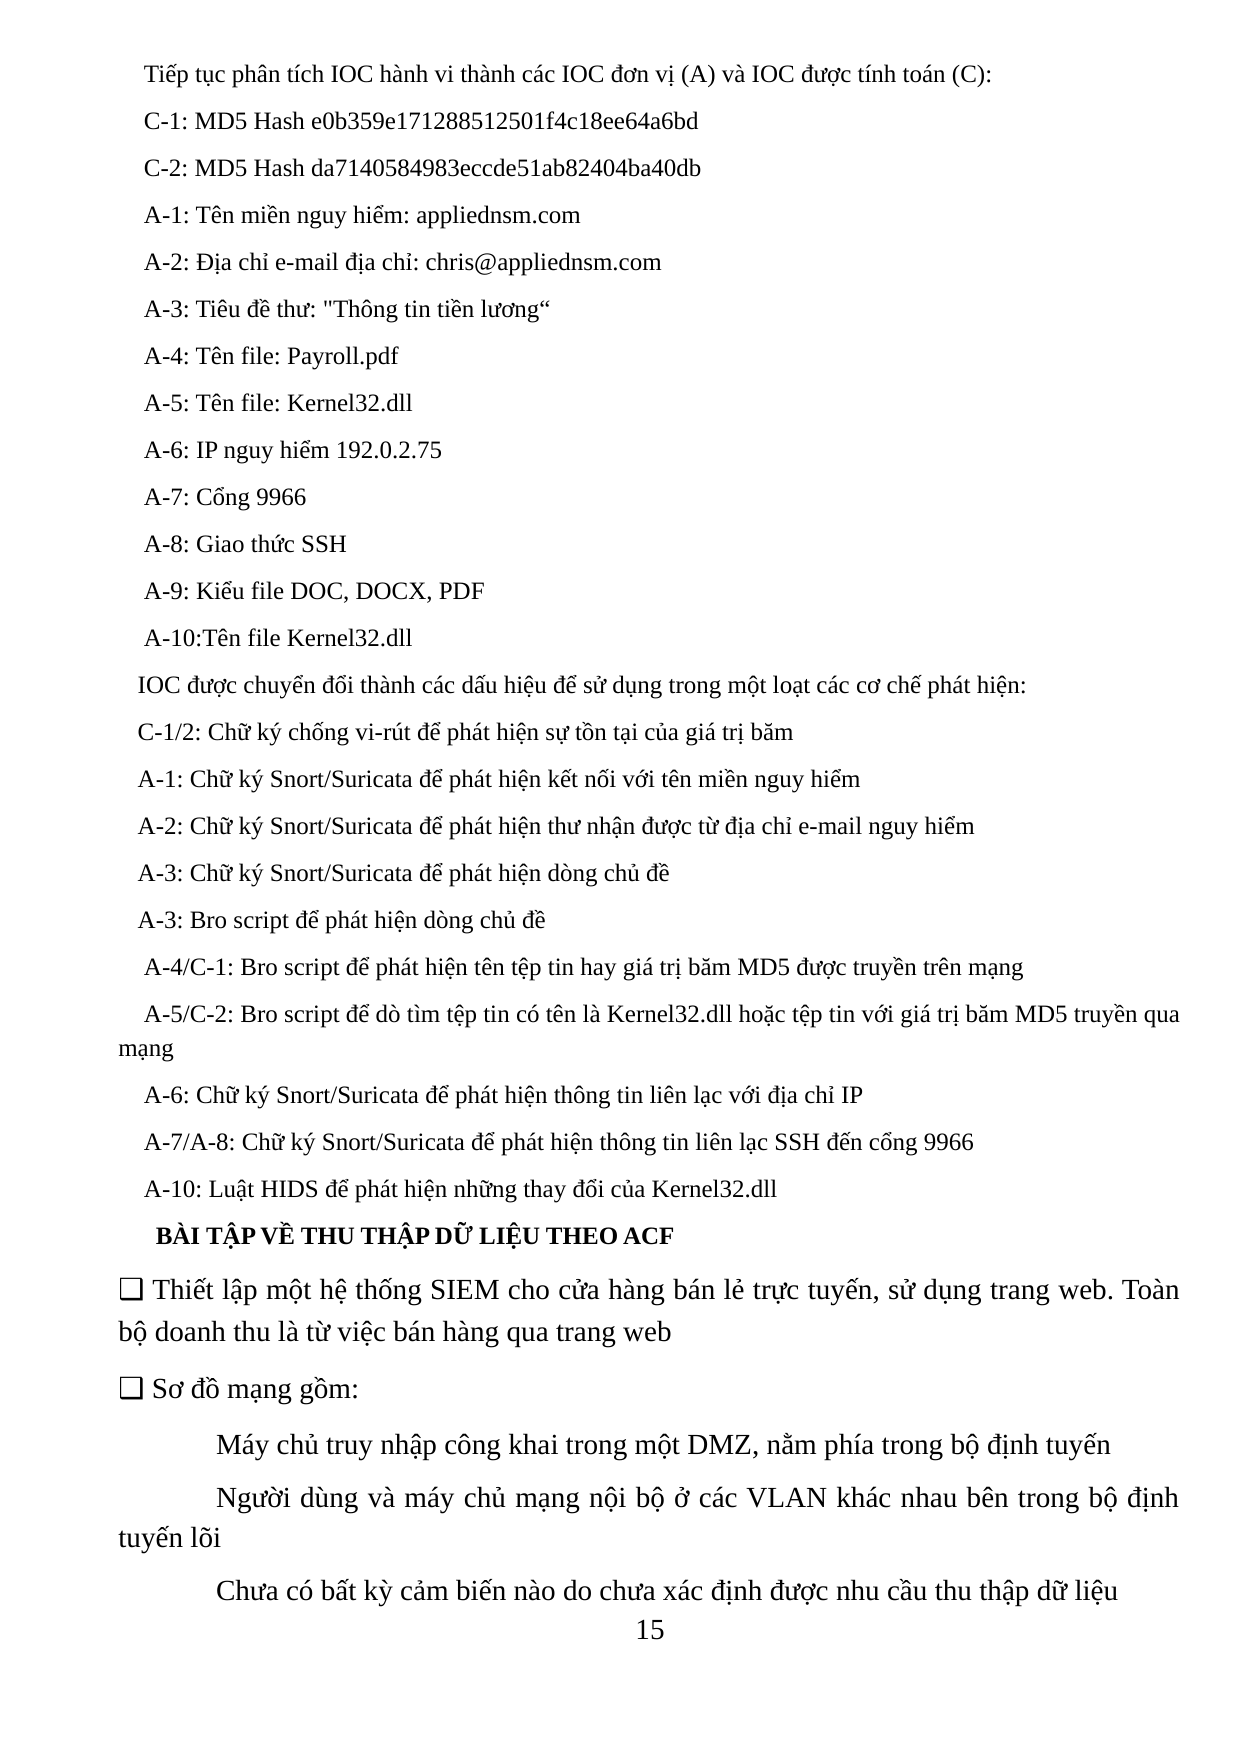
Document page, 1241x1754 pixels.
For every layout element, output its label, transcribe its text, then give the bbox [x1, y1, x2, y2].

text  A-4: Tên file: Payroll.pdf [118, 341, 1181, 370]
text  A-10:Tên file Kernel32.dll [118, 623, 1181, 652]
text A-3: Bro script để phát hiện dòng chủ đề [118, 905, 1181, 933]
text  A-6: Chữ ký Snort/Suricata để phát hiện thông tin liên lạc với địa chỉ IP [118, 1080, 1181, 1109]
text  A-6: IP nguy hiểm 192.0.2.75 [118, 435, 1181, 464]
text  A-1: Tên miền nguy hiểm: appliednsm.com [118, 200, 1181, 229]
text IOC được chuyển đổi thành các dấu hiệu để sử dụng trong một loạt các cơ chế phát hiện: [118, 670, 1181, 698]
text  A-10: Luật HIDS để phát hiện những thay đổi của Kernel32.dll [118, 1174, 1181, 1203]
text Chưa có bất kỳ cảm biến nào do chưa xác định được nhu cầu thu thập dữ liệu [118, 1573, 1181, 1606]
text A-1: Chữ ký Snort/Suricata để phát hiện kết nối với tên miền nguy hiểm [118, 764, 1181, 792]
text  A-9: Kiểu file DOC, DOCX, PDF [118, 576, 1181, 604]
text  A-5: Tên file: Kernel32.dll [118, 388, 1181, 417]
text  A-5/C-2: Bro script để dò tìm tệp tin có tên là Kernel32.dll hoặc tệp tin với giá trị băm MD5 truyền qua mạng [118, 999, 1181, 1062]
text Người dùng và máy chủ mạng nội bộ ở các VLAN khác nhau bên trong bộ định tuyến lõi [118, 1480, 1181, 1554]
text  C-2: MD5 Hash da7140584983eccde51ab82404ba40db [118, 153, 1181, 182]
text  C-1: MD5 Hash e0b359e171288512501f4c18ee64a6bd [118, 106, 1181, 135]
text A-2: Chữ ký Snort/Suricata để phát hiện thư nhận được từ địa chỉ e-mail nguy hiểm [118, 811, 1181, 839]
text ❑ Sơ đồ mạng gồm: [118, 1367, 1181, 1407]
text  A-4/C-1: Bro script để phát hiện tên tệp tin hay giá trị băm MD5 được truyền trên mạng [118, 952, 1181, 980]
text A-3: Chữ ký Snort/Suricata để phát hiện dòng chủ đề [118, 858, 1181, 886]
text  A-2: Địa chỉ e-mail địa chỉ: chris@appliednsm.com [118, 247, 1181, 276]
text  Tiếp tục phân tích IOC hành vi thành các IOC đơn vị (A) và IOC được tính toán (C): [118, 59, 1181, 88]
text Máy chủ truy nhập công khai trong một DMZ, nằm phía trong bộ định tuyến [118, 1427, 1181, 1461]
text  A-3: Tiêu đề thư: "Thông tin tiền lương“ [118, 294, 1181, 323]
text  A-7/A-8: Chữ ký Snort/Suricata để phát hiện thông tin liên lạc SSH đến cổng 9966 [118, 1127, 1181, 1156]
text  A-7: Cổng 9966 [118, 482, 1181, 511]
text C-1/2: Chữ ký chống vi-rút để phát hiện sự tồn tại của giá trị băm [118, 717, 1181, 746]
text ❑ Thiết lập một hệ thống SIEM cho cửa hàng bán lẻ trực tuyến, sử dụng trang web. Toàn bộ doanh thu là từ việc bán hàng qua trang web [118, 1268, 1181, 1348]
text  A-8: Giao thức SSH [118, 529, 1181, 558]
subtitle Bài tập về thu thập dữ liệu theo ACF [156, 1221, 1181, 1250]
